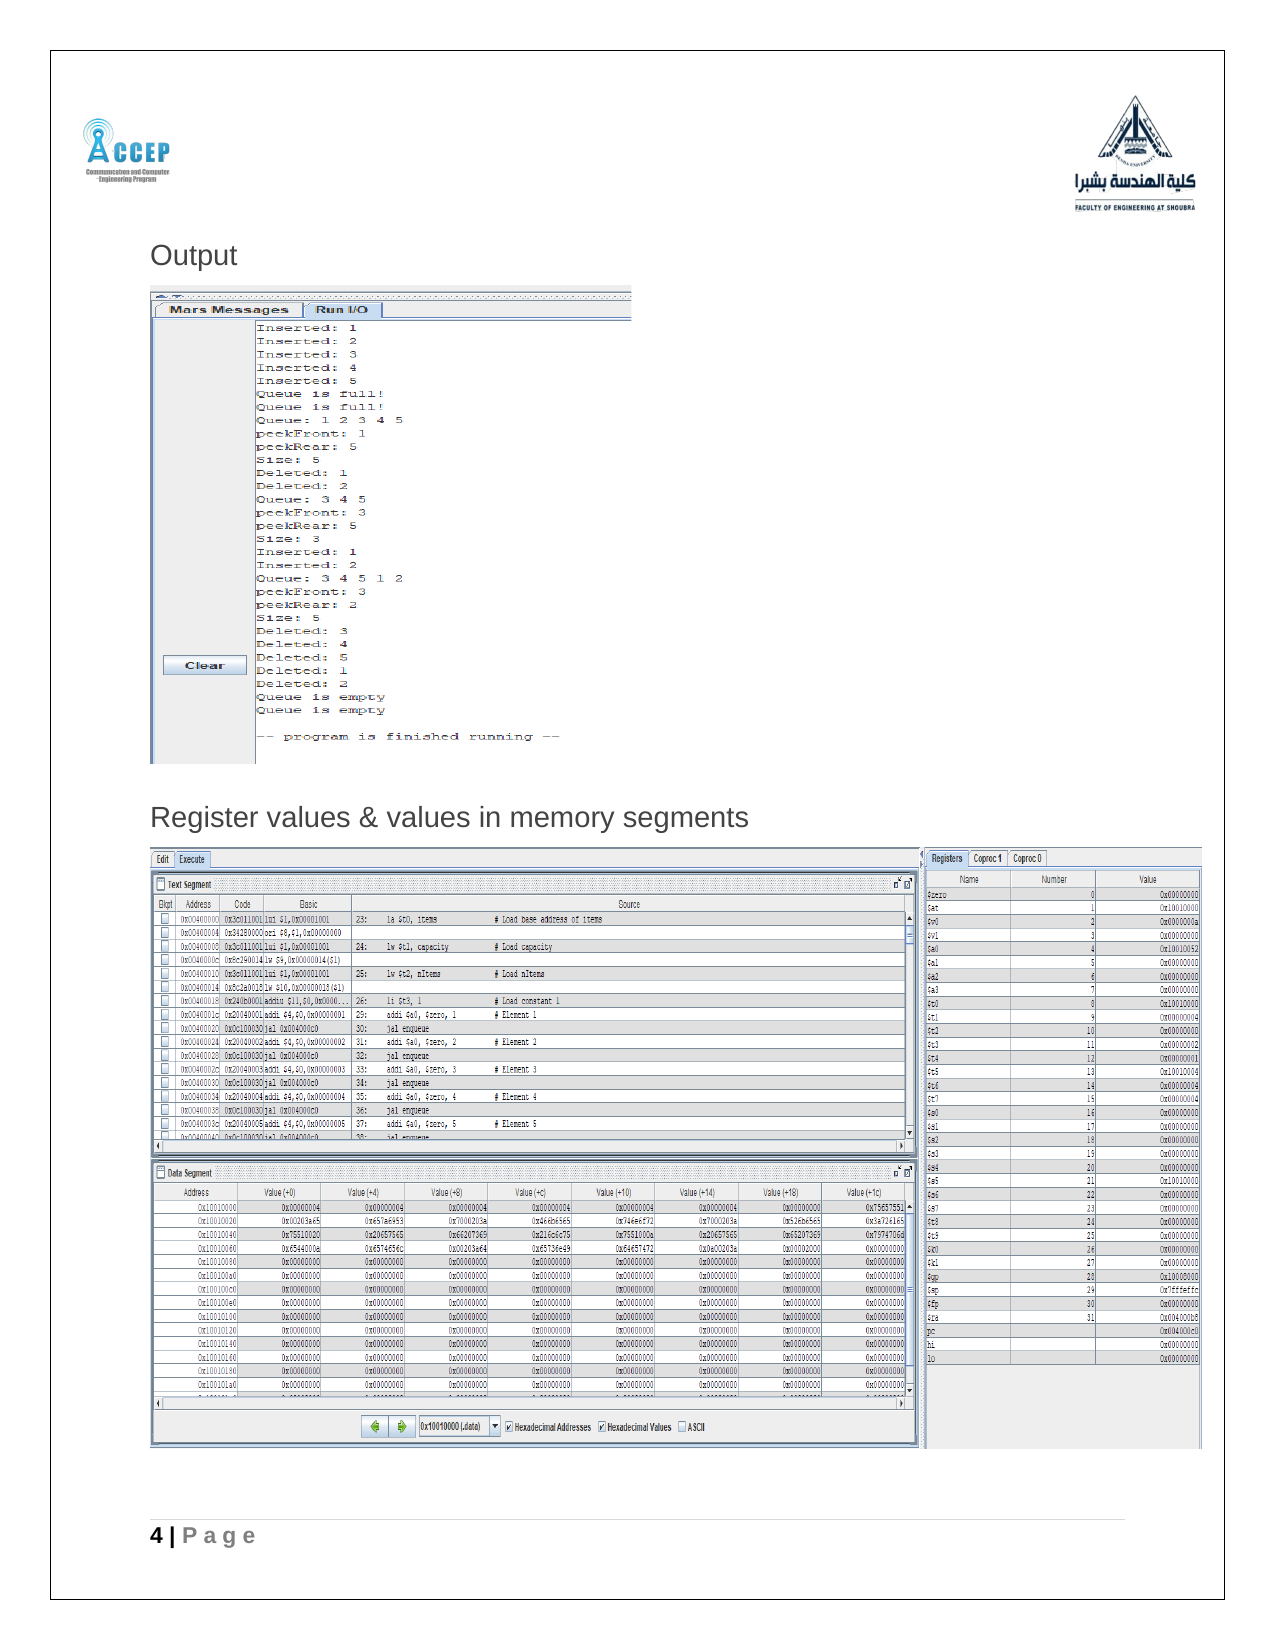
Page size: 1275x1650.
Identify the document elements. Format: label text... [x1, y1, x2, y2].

picture [150, 847, 1202, 1449]
picture [59, 88, 191, 220]
picture [1068, 87, 1201, 219]
picture [150, 285, 632, 764]
subtitle Register values & values in memory segments [150, 800, 1125, 834]
subtitle Output [150, 238, 1125, 272]
